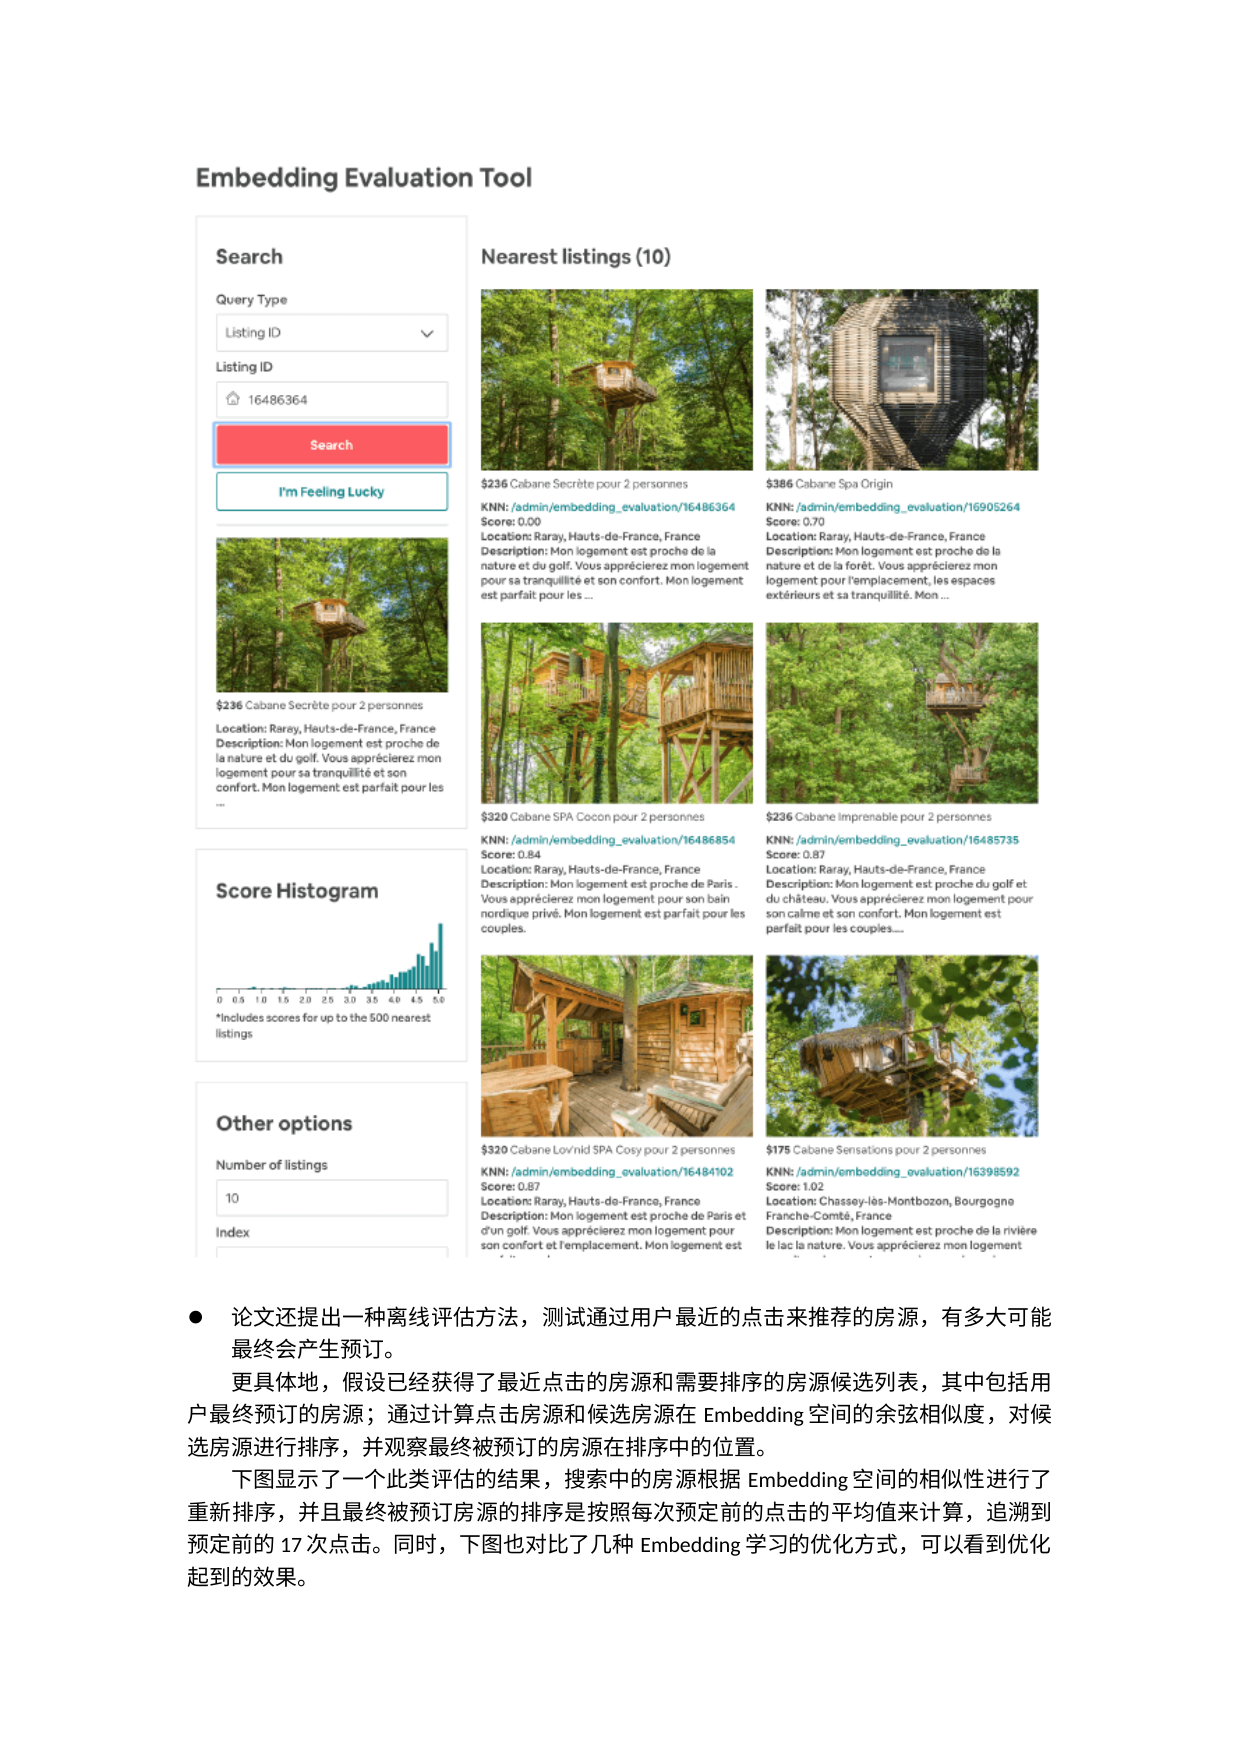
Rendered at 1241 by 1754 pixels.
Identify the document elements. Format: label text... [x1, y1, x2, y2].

text 下图显示了一个此类评估的结果，搜索中的房源根据Embedding空间的相似性进行了重新排序，并且最终被预订房源的排序是按照每次预定前的点击的平均值来计算，追溯到预定前的17次点击。同时，下图也对比了几种Embedding学习的优化方式，可以看到优化起到的效果。 [187, 1462, 1053, 1592]
text 更具体地，假设已经获得了最近点击的房源和需要排序的房源候选列表，其中包括用户最终预订的房源；通过计算点击房源和候选房源在Embedding空间的余弦相似度，对候选房源进行排序，并观察最终被预订的房源在排序中的位置。 [187, 1364, 1053, 1462]
picture [187, 162, 1053, 1273]
list 论文还提出一种离线评估方法，测试通过用户最近的点击来推荐的房源，有多大可能最终会产生预订。 [187, 1299, 1053, 1364]
